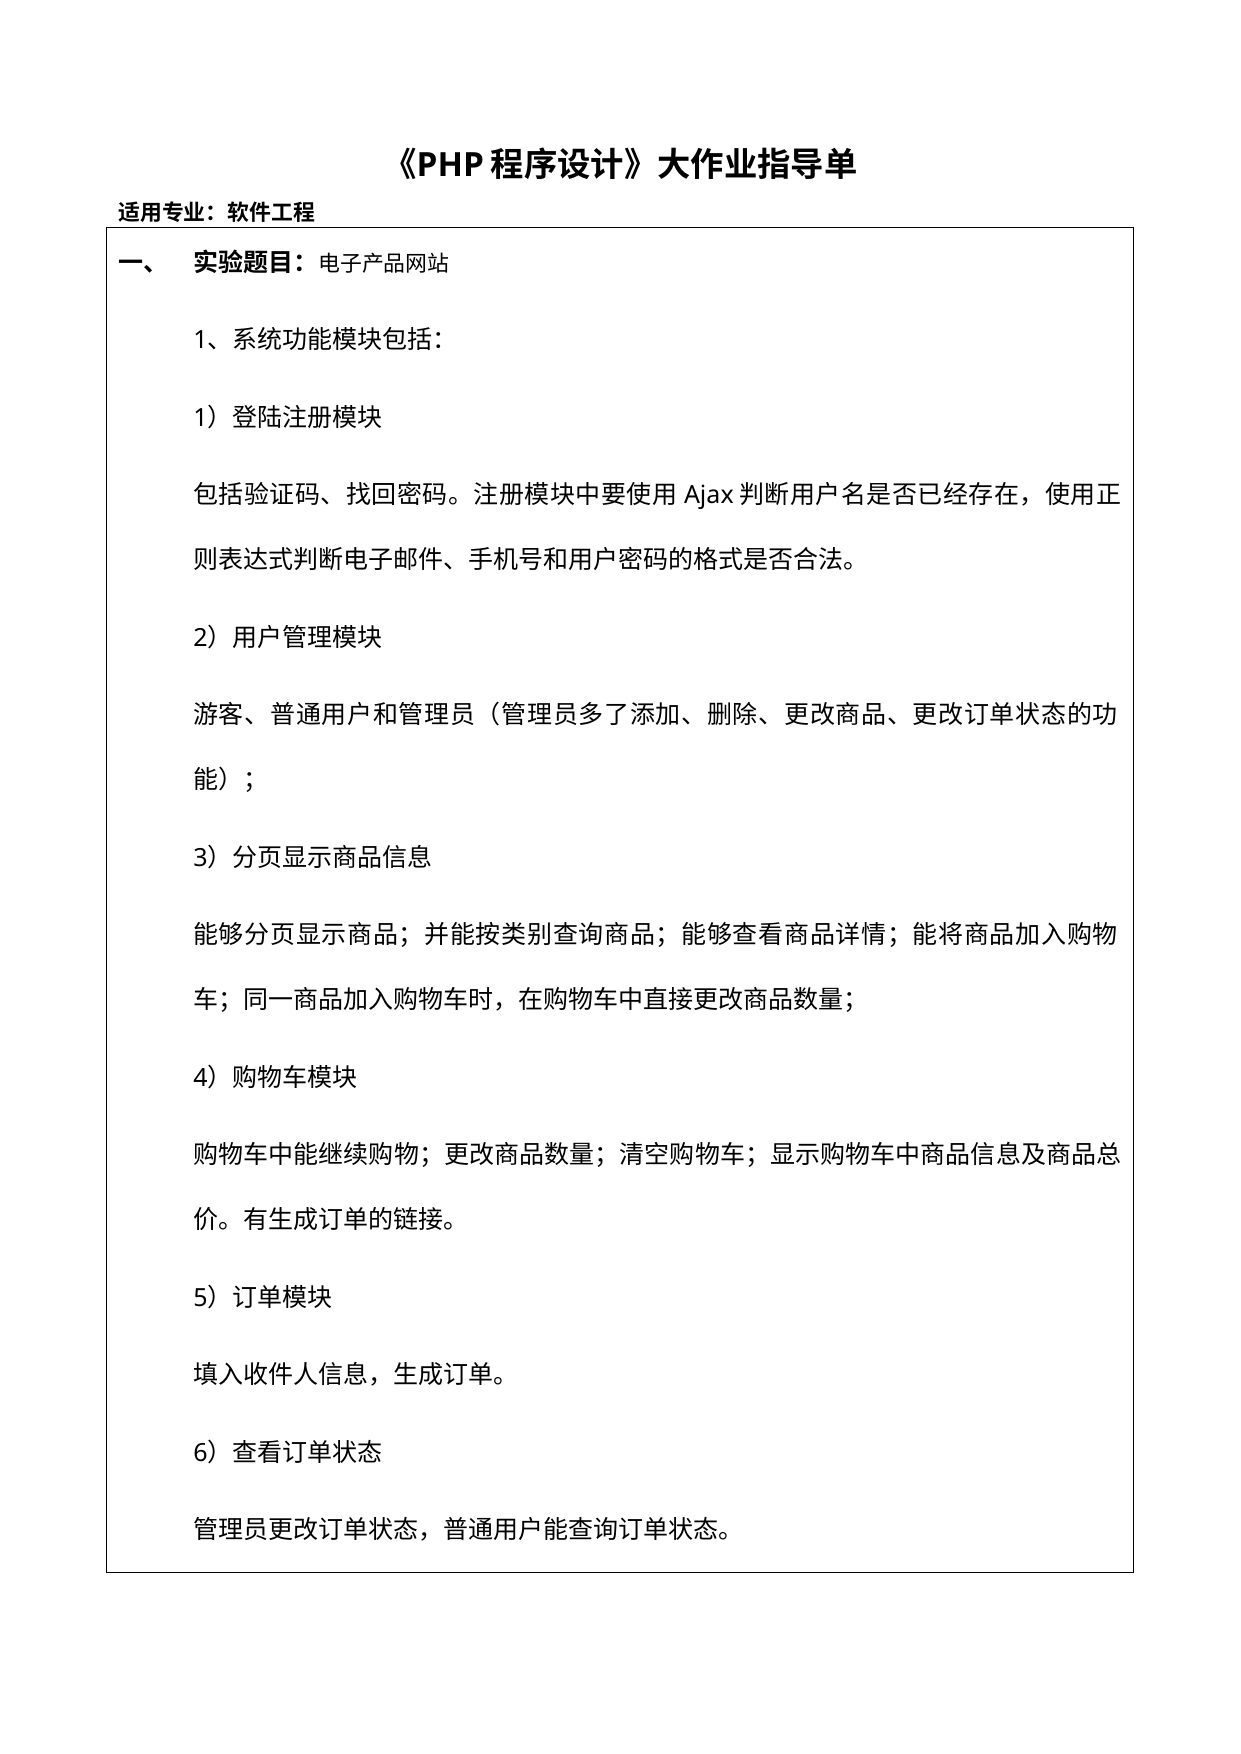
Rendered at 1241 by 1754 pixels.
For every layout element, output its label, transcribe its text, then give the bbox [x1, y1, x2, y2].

text 《PHP程序设计》大作业指导单 [118, 129, 1122, 194]
text 适用专业：软件工程 [118, 194, 1122, 227]
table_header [107, 228, 1133, 1572]
